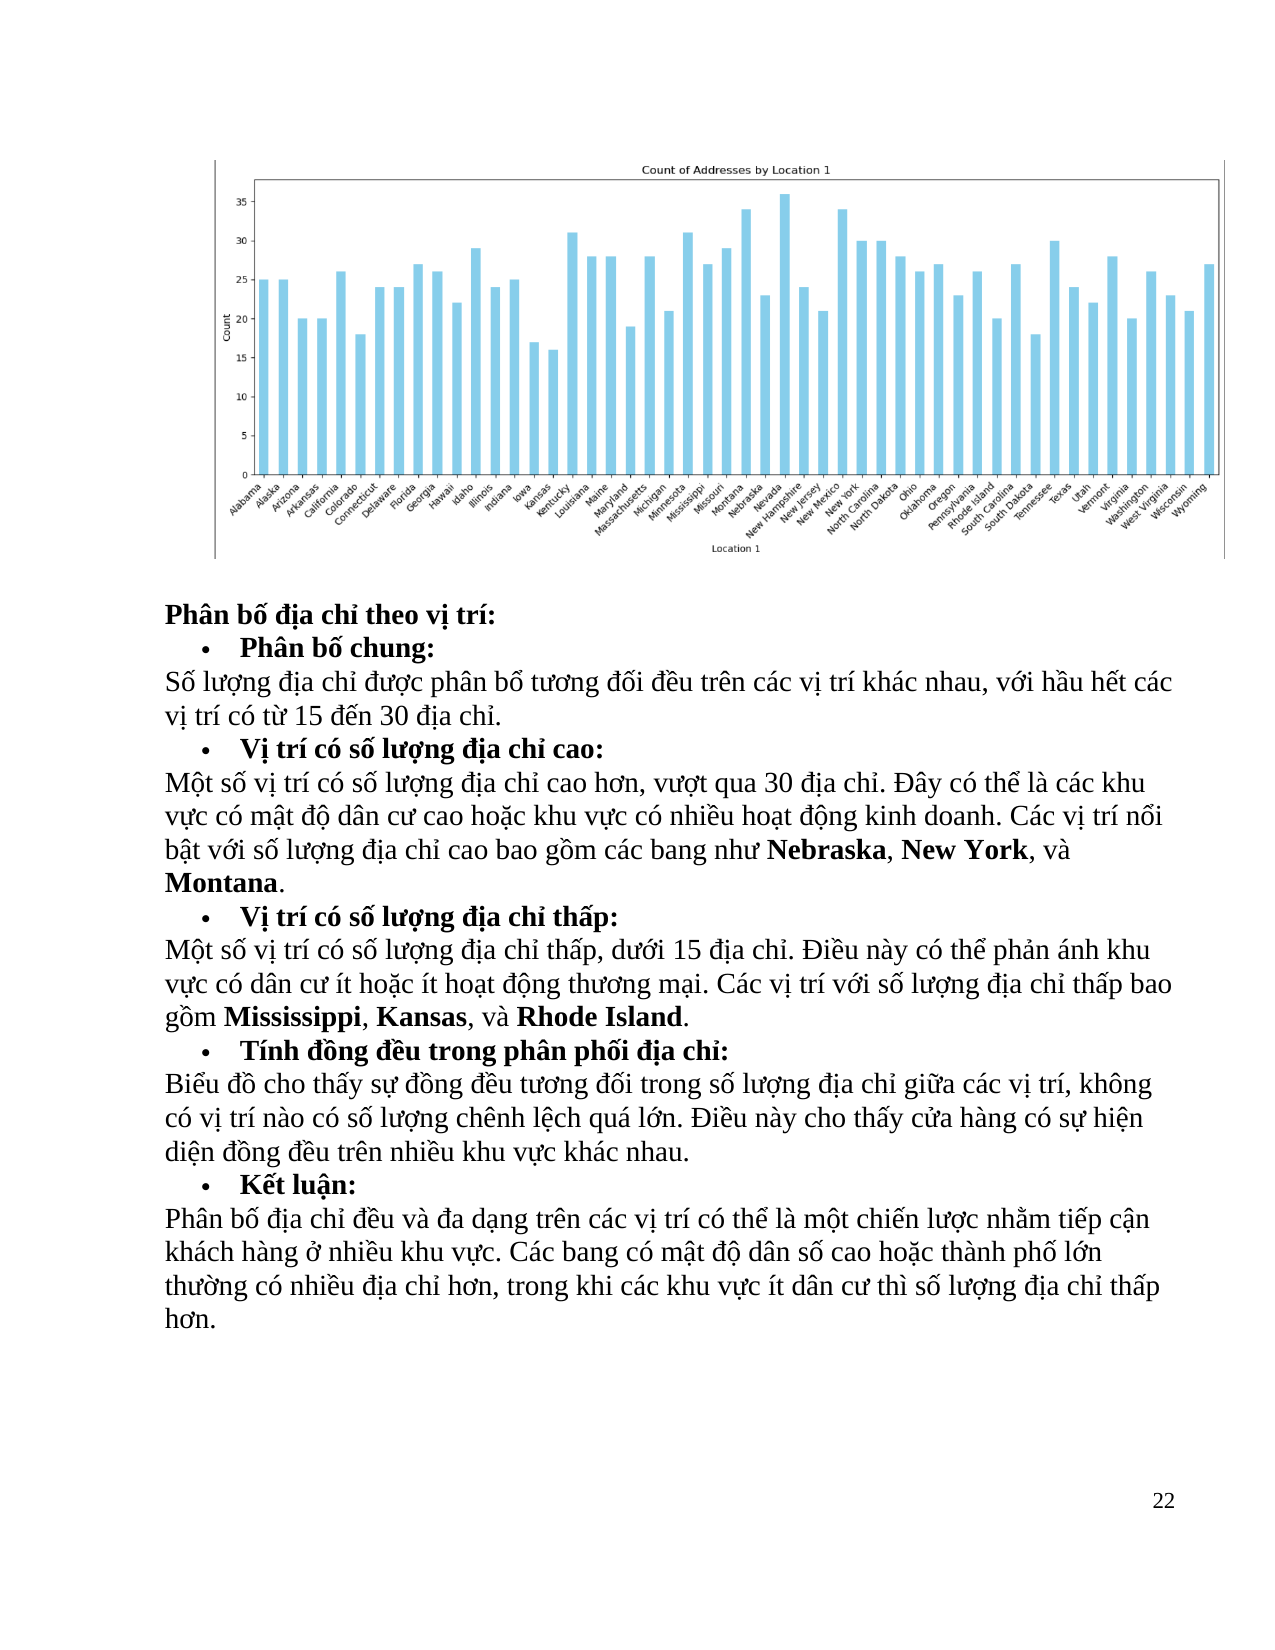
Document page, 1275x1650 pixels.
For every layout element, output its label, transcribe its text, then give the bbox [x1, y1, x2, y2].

picture [214, 160, 1225, 559]
text Phân bố địa chỉ đều và đa dạng trên các vị trí có thể là một chiến lược nhằm tiếp cận khách hàng ở nhiều khu vực. Các bang có mật độ dân số cao hoặc thành phố lớn thường có nhiều địa chỉ hơn, trong khi các khu vực ít dân cư thì số lượng địa chỉ thấp hơn. [164, 1201, 1175, 1335]
list Phân bố chung: [202, 631, 1175, 664]
text Một số vị trí có số lượng địa chỉ thấp, dưới 15 địa chỉ. Điều này có thể phản ánh khu vực có dân cư ít hoặc ít hoạt động thương mại. Các vị trí với số lượng địa chỉ thấp bao gồm Mississippi, Kansas, và Rhode Island. [164, 932, 1175, 1033]
text Biểu đồ cho thấy sự đồng đều tương đối trong số lượng địa chỉ giữa các vị trí, không có vị trí nào có số lượng chênh lệch quá lớn. Điều này cho thấy cửa hàng có sự hiện diện đồng đều trên nhiều khu vực khác nhau. [164, 1067, 1175, 1167]
text Một số vị trí có số lượng địa chỉ cao hơn, vượt qua 30 địa chỉ. Đây có thể là các khu vực có mật độ dân cư cao hoặc khu vực có nhiều hoạt động kinh doanh. Các vị trí nổi bật với số lượng địa chỉ cao bao gồm các bang như Nebraska, New York, và Montana. [164, 765, 1175, 899]
list Kết luận: [202, 1167, 1175, 1201]
list Vị trí có số lượng địa chỉ thấp: [202, 899, 1175, 932]
list Tính đồng đều trong phân phối địa chỉ: [202, 1033, 1175, 1067]
text Số lượng địa chỉ được phân bổ tương đối đều trên các vị trí khác nhau, với hầu hết các vị trí có từ 15 đến 30 địa chỉ. [164, 664, 1175, 731]
list Vị trí có số lượng địa chỉ cao: [202, 731, 1175, 765]
text Phân bố địa chỉ theo vị trí: [164, 597, 1175, 631]
